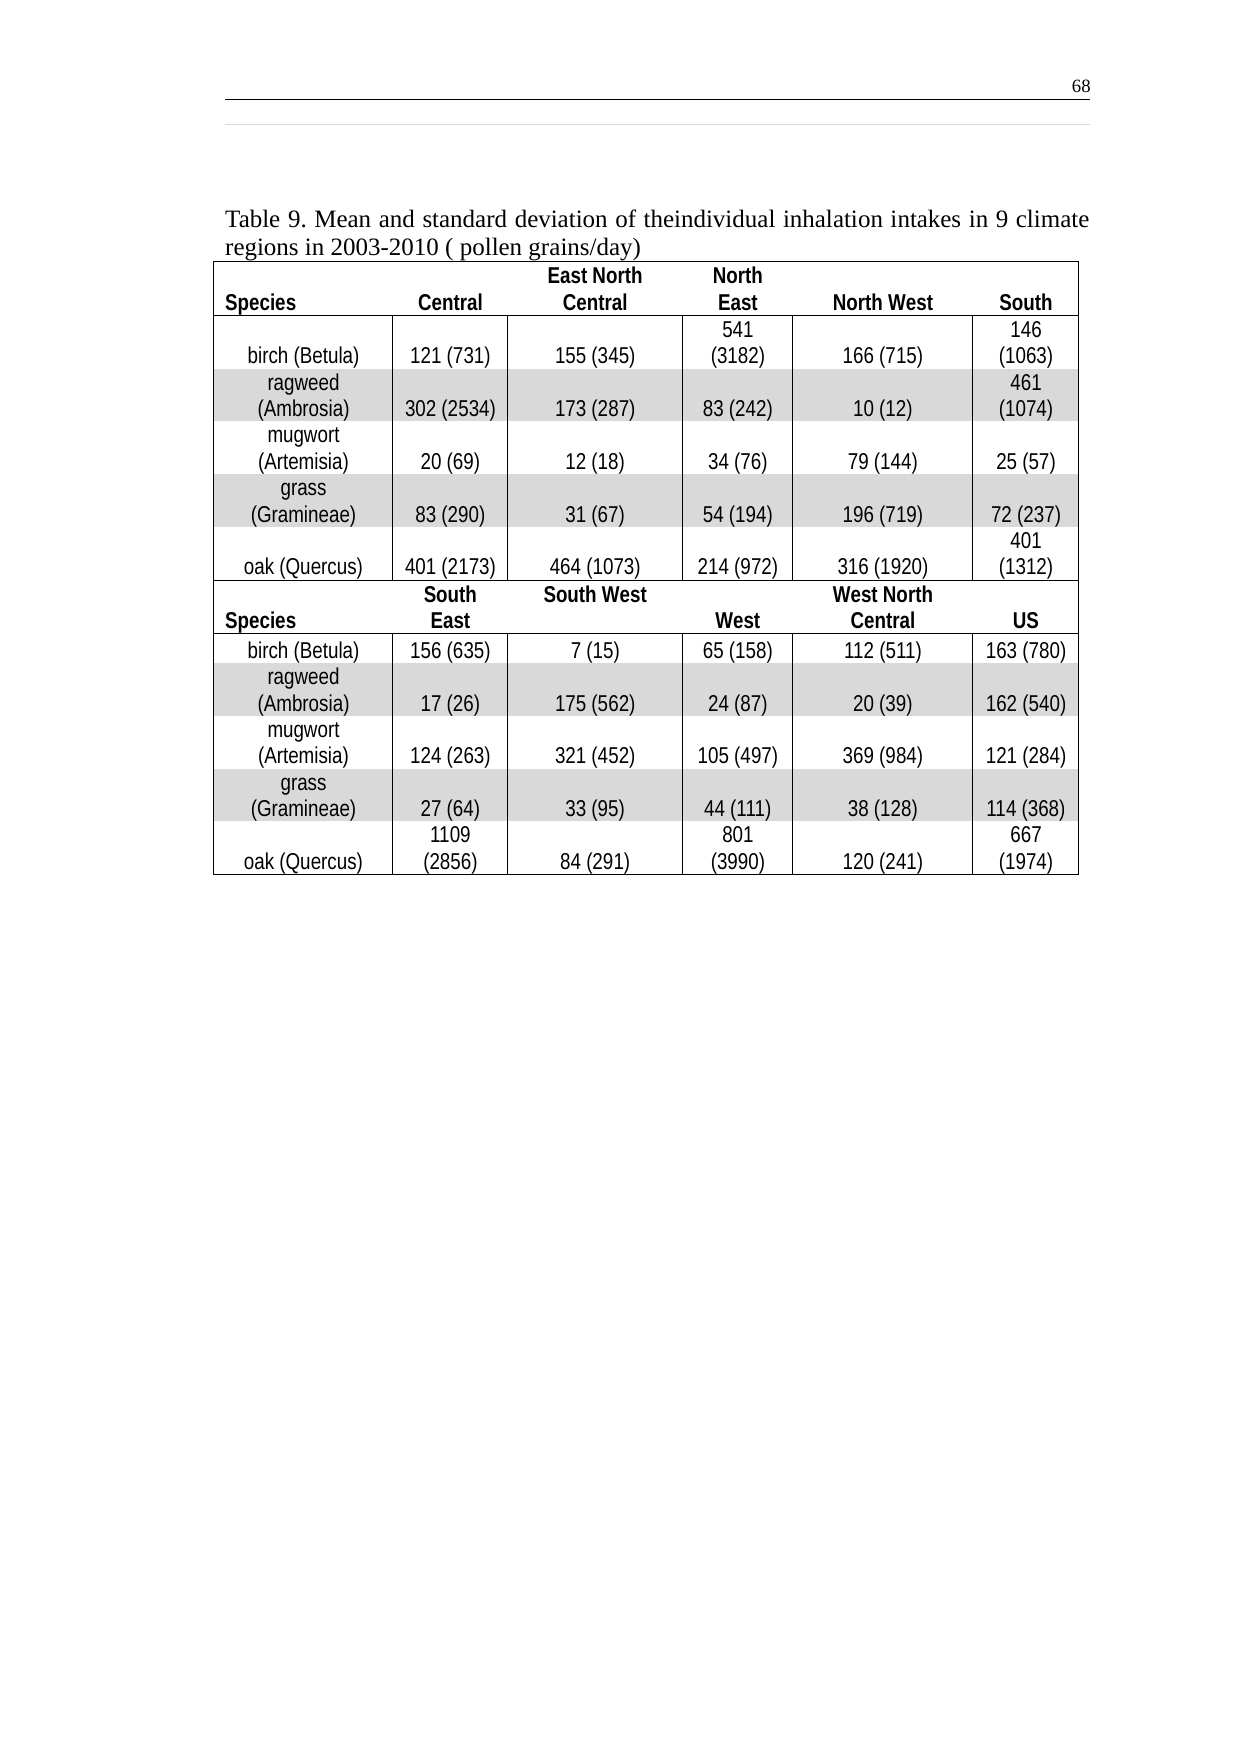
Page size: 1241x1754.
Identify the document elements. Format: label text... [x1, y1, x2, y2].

table_cell US [973, 581, 1078, 633]
table_header East North Central [508, 262, 682, 315]
table_cell 84 (291) [508, 821, 682, 874]
table_cell 801 (3990) [683, 821, 792, 874]
table_cell 461 (1074) [973, 369, 1078, 421]
table_cell 401 (1312) [973, 527, 1078, 579]
table_cell West [683, 581, 793, 633]
table_cell mugwort (Artemisia) [214, 716, 392, 769]
table_cell oak (Quercus) [214, 527, 392, 579]
table_cell 196 (719) [793, 474, 972, 527]
table_cell 175 (562) [508, 663, 682, 716]
table_cell 401 (2173) [393, 527, 507, 579]
table_cell birch (Betula) [214, 316, 392, 369]
table_cell 146 (1063) [973, 316, 1078, 369]
table_header Species [214, 262, 393, 315]
table_cell oak (Quercus) [214, 821, 392, 874]
table_cell 38 (128) [793, 769, 972, 821]
table_cell 12 (18) [508, 421, 682, 474]
table_cell 667 (1974) [973, 821, 1078, 874]
table_cell grass (Gramineae) [214, 769, 392, 821]
table_cell 44 (111) [683, 769, 792, 821]
table_header Central [393, 262, 507, 315]
table_cell 156 (635) [393, 634, 507, 663]
table_cell 1109 (2856) [393, 821, 507, 874]
table_cell 112 (511) [793, 634, 972, 663]
table_cell birch (Betula) [214, 634, 392, 663]
table_header North East [683, 262, 793, 315]
table_cell 369 (984) [793, 716, 972, 769]
table_cell 17 (26) [393, 663, 507, 716]
table_cell Species [214, 581, 393, 633]
table_cell 121 (731) [393, 316, 507, 369]
table_cell 79 (144) [793, 421, 972, 474]
table_cell 24 (87) [683, 663, 792, 716]
table_cell 72 (237) [973, 474, 1078, 527]
table_cell South West [508, 581, 682, 633]
table_header North West [793, 262, 973, 315]
table_cell 163 (780) [973, 634, 1078, 663]
table_cell 83 (290) [393, 474, 507, 527]
table_cell 54 (194) [683, 474, 792, 527]
table_cell 27 (64) [393, 769, 507, 821]
table_cell South East [393, 581, 507, 633]
table_cell 121 (284) [973, 716, 1078, 769]
table_cell 83 (242) [683, 369, 792, 421]
table_header South [973, 262, 1078, 315]
table_cell ragweed (Ambrosia) [214, 369, 392, 421]
table_cell 33 (95) [508, 769, 682, 821]
table_cell 541 (3182) [683, 316, 792, 369]
table_cell 155 (345) [508, 316, 682, 369]
table_cell mugwort (Artemisia) [214, 421, 392, 474]
table_cell 7 (15) [508, 634, 682, 663]
table_cell 162 (540) [973, 663, 1078, 716]
table_cell grass (Gramineae) [214, 474, 392, 527]
table_cell ragweed (Ambrosia) [214, 663, 392, 716]
table_cell 120 (241) [793, 821, 972, 874]
table_cell 114 (368) [973, 769, 1078, 821]
table_cell 31 (67) [508, 474, 682, 527]
table_cell 34 (76) [683, 421, 792, 474]
table_cell 173 (287) [508, 369, 682, 421]
table_cell West North Central [793, 581, 973, 633]
table_cell 166 (715) [793, 316, 972, 369]
table_cell 20 (69) [393, 421, 507, 474]
table_cell 20 (39) [793, 663, 972, 716]
table_cell 10 (12) [793, 369, 972, 421]
table_cell 464 (1073) [508, 527, 682, 579]
table_cell 316 (1920) [793, 527, 972, 579]
table_cell 214 (972) [683, 527, 792, 579]
table_cell 124 (263) [393, 716, 507, 769]
table_cell 302 (2534) [393, 369, 507, 421]
table_cell 321 (452) [508, 716, 682, 769]
table_cell 25 (57) [973, 421, 1078, 474]
table_cell 65 (158) [683, 634, 792, 663]
text Table 9. Mean and standard deviation of theindividual inhalation intakes in 9 climate regions in 2003-2010 ( pollen grains/day) [225, 204, 1090, 261]
table_cell 105 (497) [683, 716, 792, 769]
